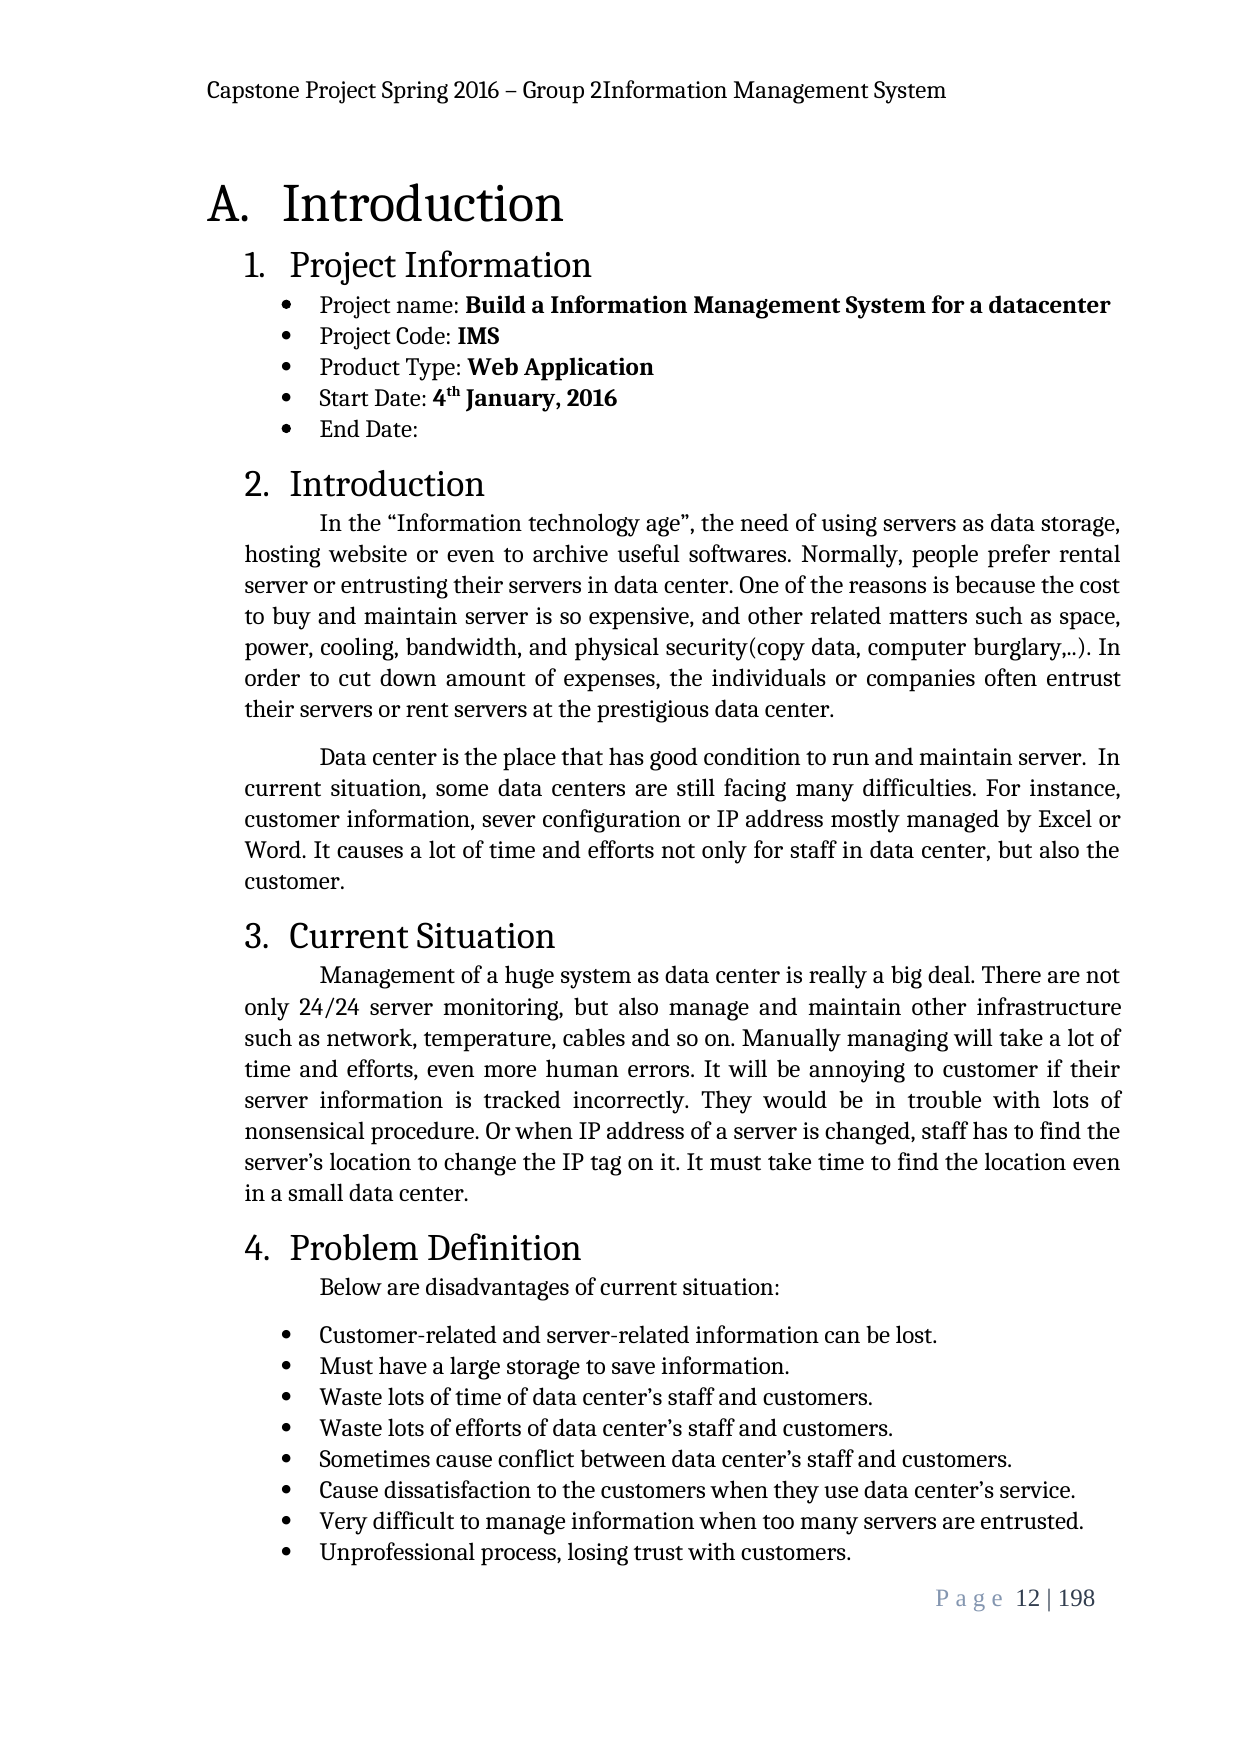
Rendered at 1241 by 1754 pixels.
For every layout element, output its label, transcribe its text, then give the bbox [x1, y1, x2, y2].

list Must have a large storage to save information. [282, 1352, 1122, 1381]
text Below are disadvantages of current situation: [282, 1273, 1122, 1302]
subtitle Current Situation [244, 915, 1122, 958]
subtitle Project Information [244, 244, 1122, 287]
text Management of a huge system as data center is really a big deal. There are not only 24/24 server monitoring, but also manage and maintain other infrastructure such as network, temperature, cables and so on. Manually managing will take a lot of time and efforts, even more human errors. It will be annoying to customer if their server information is tracked incorrectly. They would be in trouble with lots of nonsensical procedure. Or when IP address of a server is changed, staff has to find the server’s location to change the IP tag on it. It must take time to find the location even in a small data center. [244, 961, 1122, 1207]
list Waste lots of time of data center’s staff and customers. [282, 1383, 1122, 1412]
list Product Type: Web Application [282, 353, 1122, 381]
list Very difficult to manage information when too many servers are entrusted. [282, 1507, 1122, 1536]
text Data center is the place that has good condition to run and maintain server. In current situation, some data centers are still facing many difficulties. For instance, customer information, sever configuration or IP address mostly managed by Excel or Word. It causes a lot of time and efforts not only for staff in data center, but also the customer. [244, 743, 1122, 896]
subtitle Problem Definition [244, 1226, 1122, 1269]
list Cause dissatisfaction to the customers when they use data center’s service. [282, 1476, 1122, 1505]
list Customer-related and server-related information can be lost. [282, 1321, 1122, 1349]
list End Date: [282, 415, 1122, 443]
list Project Code: IMS [282, 322, 1122, 350]
list Sometimes cause conflict between data center’s staff and customers. [282, 1445, 1122, 1474]
list Waste lots of efforts of data center’s staff and customers. [282, 1414, 1122, 1443]
text In the “Information technology age”, the need of using servers as data storage, hosting website or even to archive useful softwares. Normally, people prefer rental server or entrusting their servers in data center. One of the reasons is because the cost to buy and maintain server is so expensive, and other related matters such as space, power, cooling, bandwidth, and physical security(copy data, computer burglary,..). In order to cut down amount of expenses, the individuals or companies often entrust their servers or rent servers at the prestigious data center. [244, 509, 1122, 724]
list Unprofessional process, losing trust with customers. [282, 1538, 1122, 1567]
subtitle Introduction [244, 462, 1122, 506]
list Project name: Build a Information Management System for a datacenter [282, 291, 1122, 319]
subtitle Introduction [207, 173, 1122, 235]
list Start Date: 4th January, 2016 [282, 384, 1122, 412]
